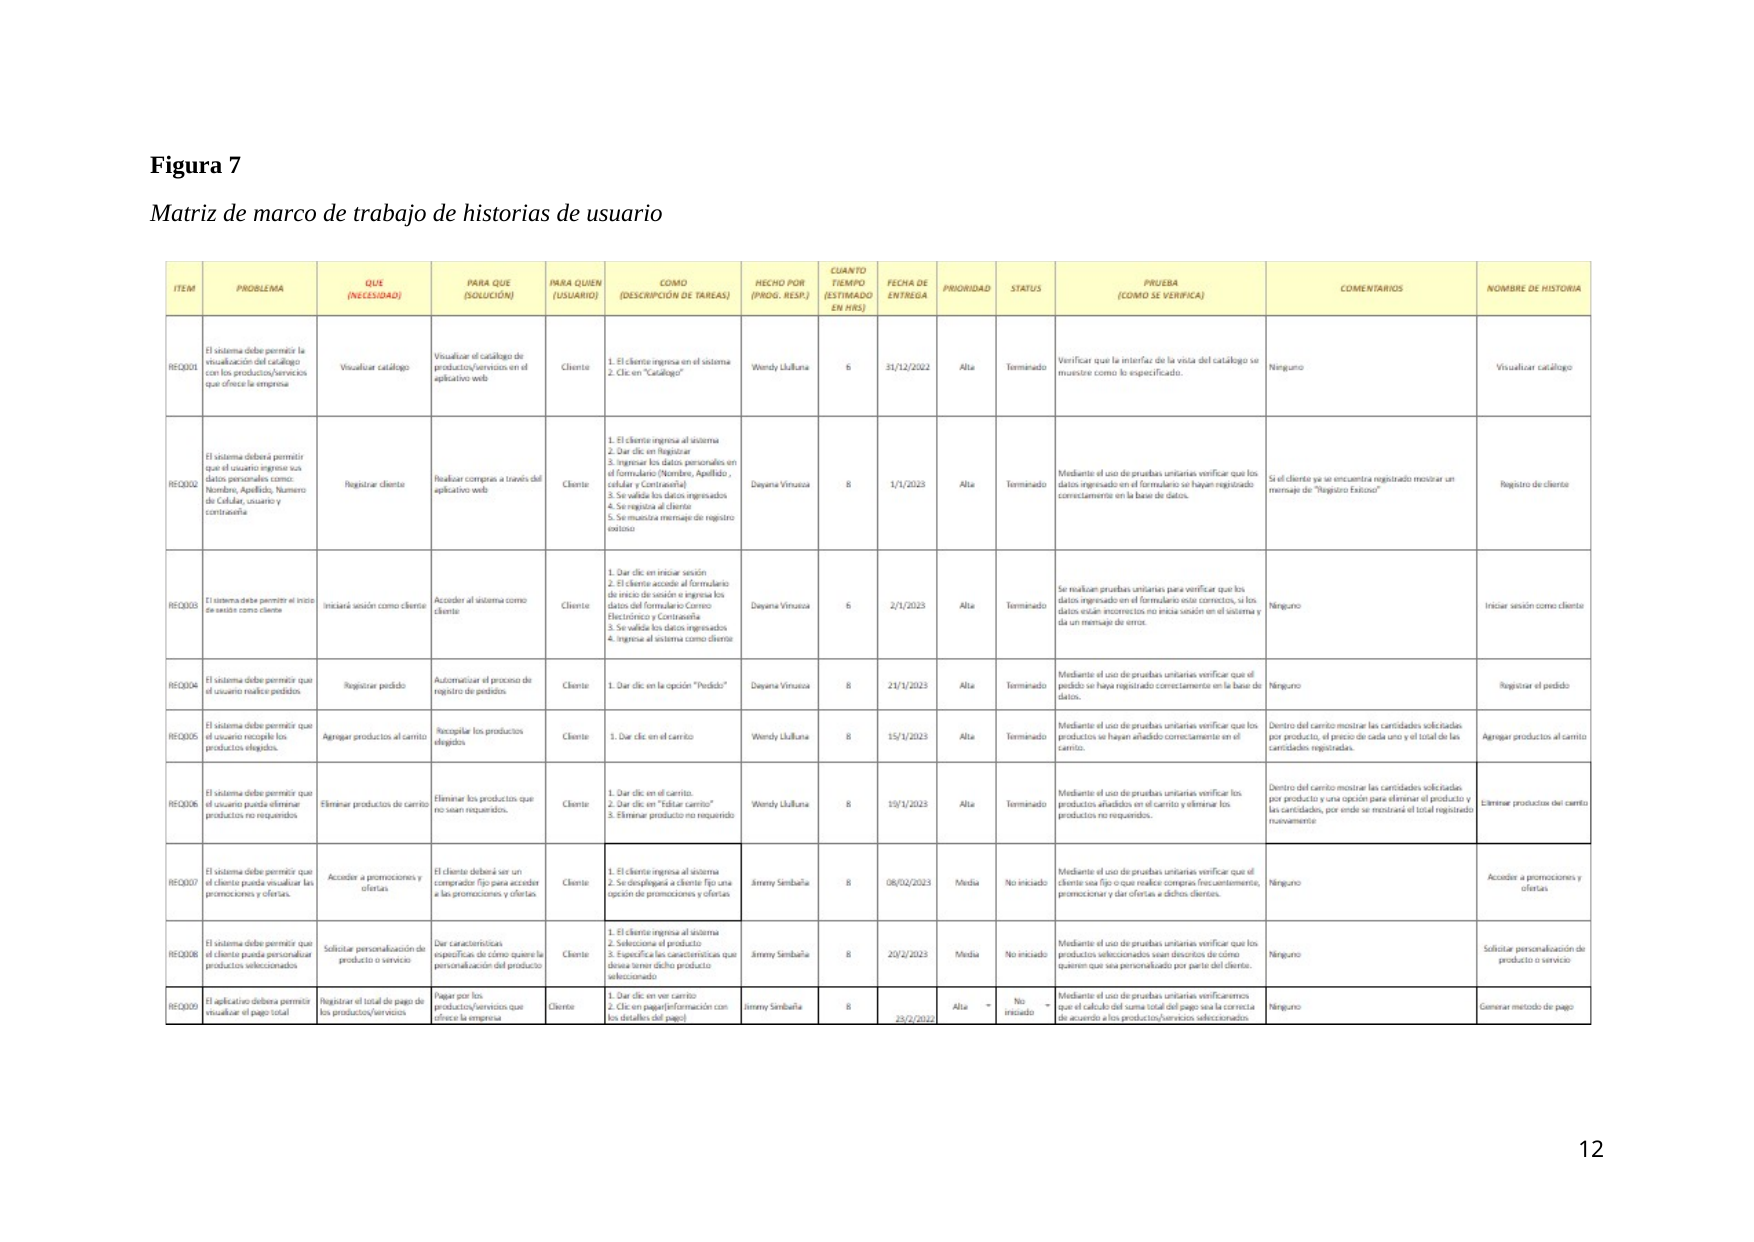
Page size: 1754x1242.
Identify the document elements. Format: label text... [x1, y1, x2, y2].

text 12 [139, 1133, 1604, 1164]
text Matriz de marco de trabajo de historias de usuario [150, 198, 1614, 227]
picture [165, 261, 1592, 1025]
subtitle Figura 7 [150, 150, 1614, 179]
